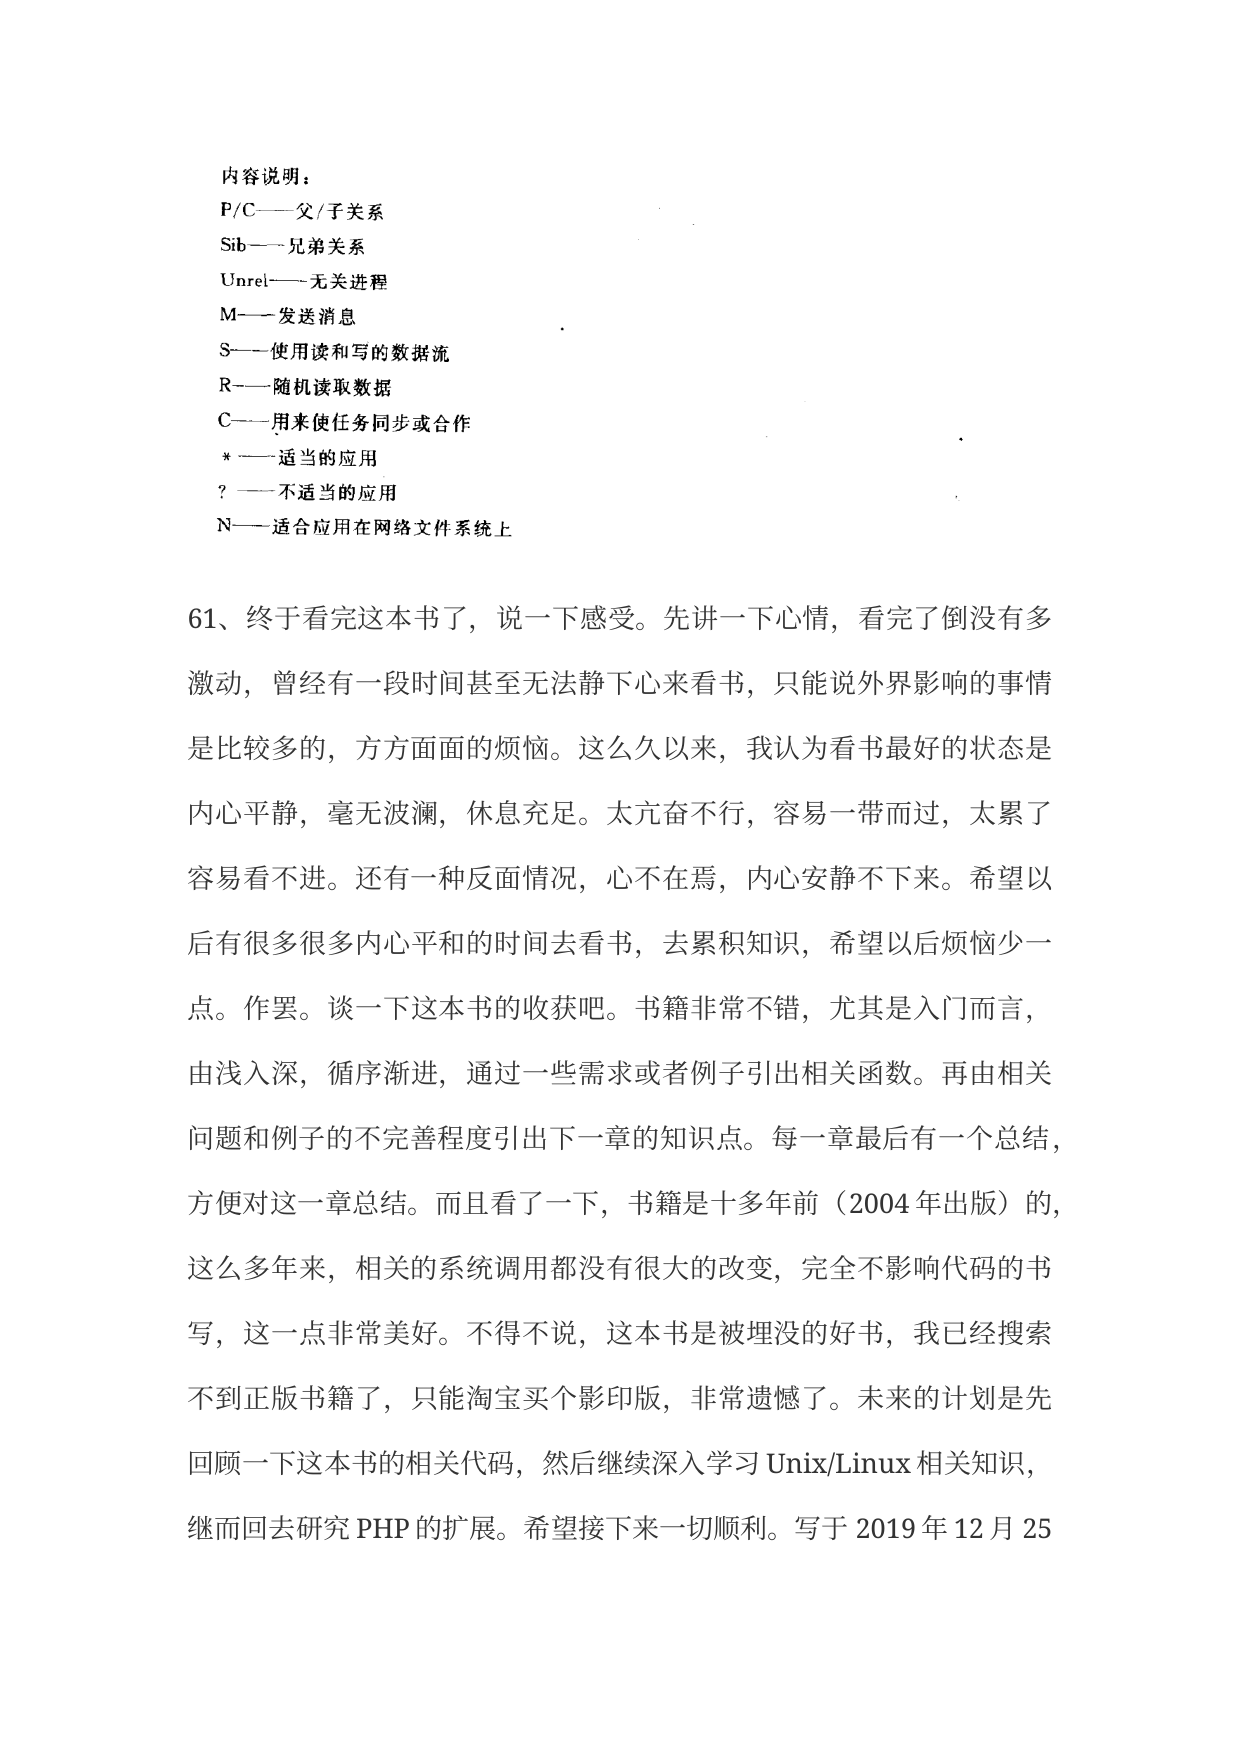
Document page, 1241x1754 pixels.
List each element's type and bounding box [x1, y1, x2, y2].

list [187, 584, 1053, 1559]
picture [187, 162, 1053, 559]
